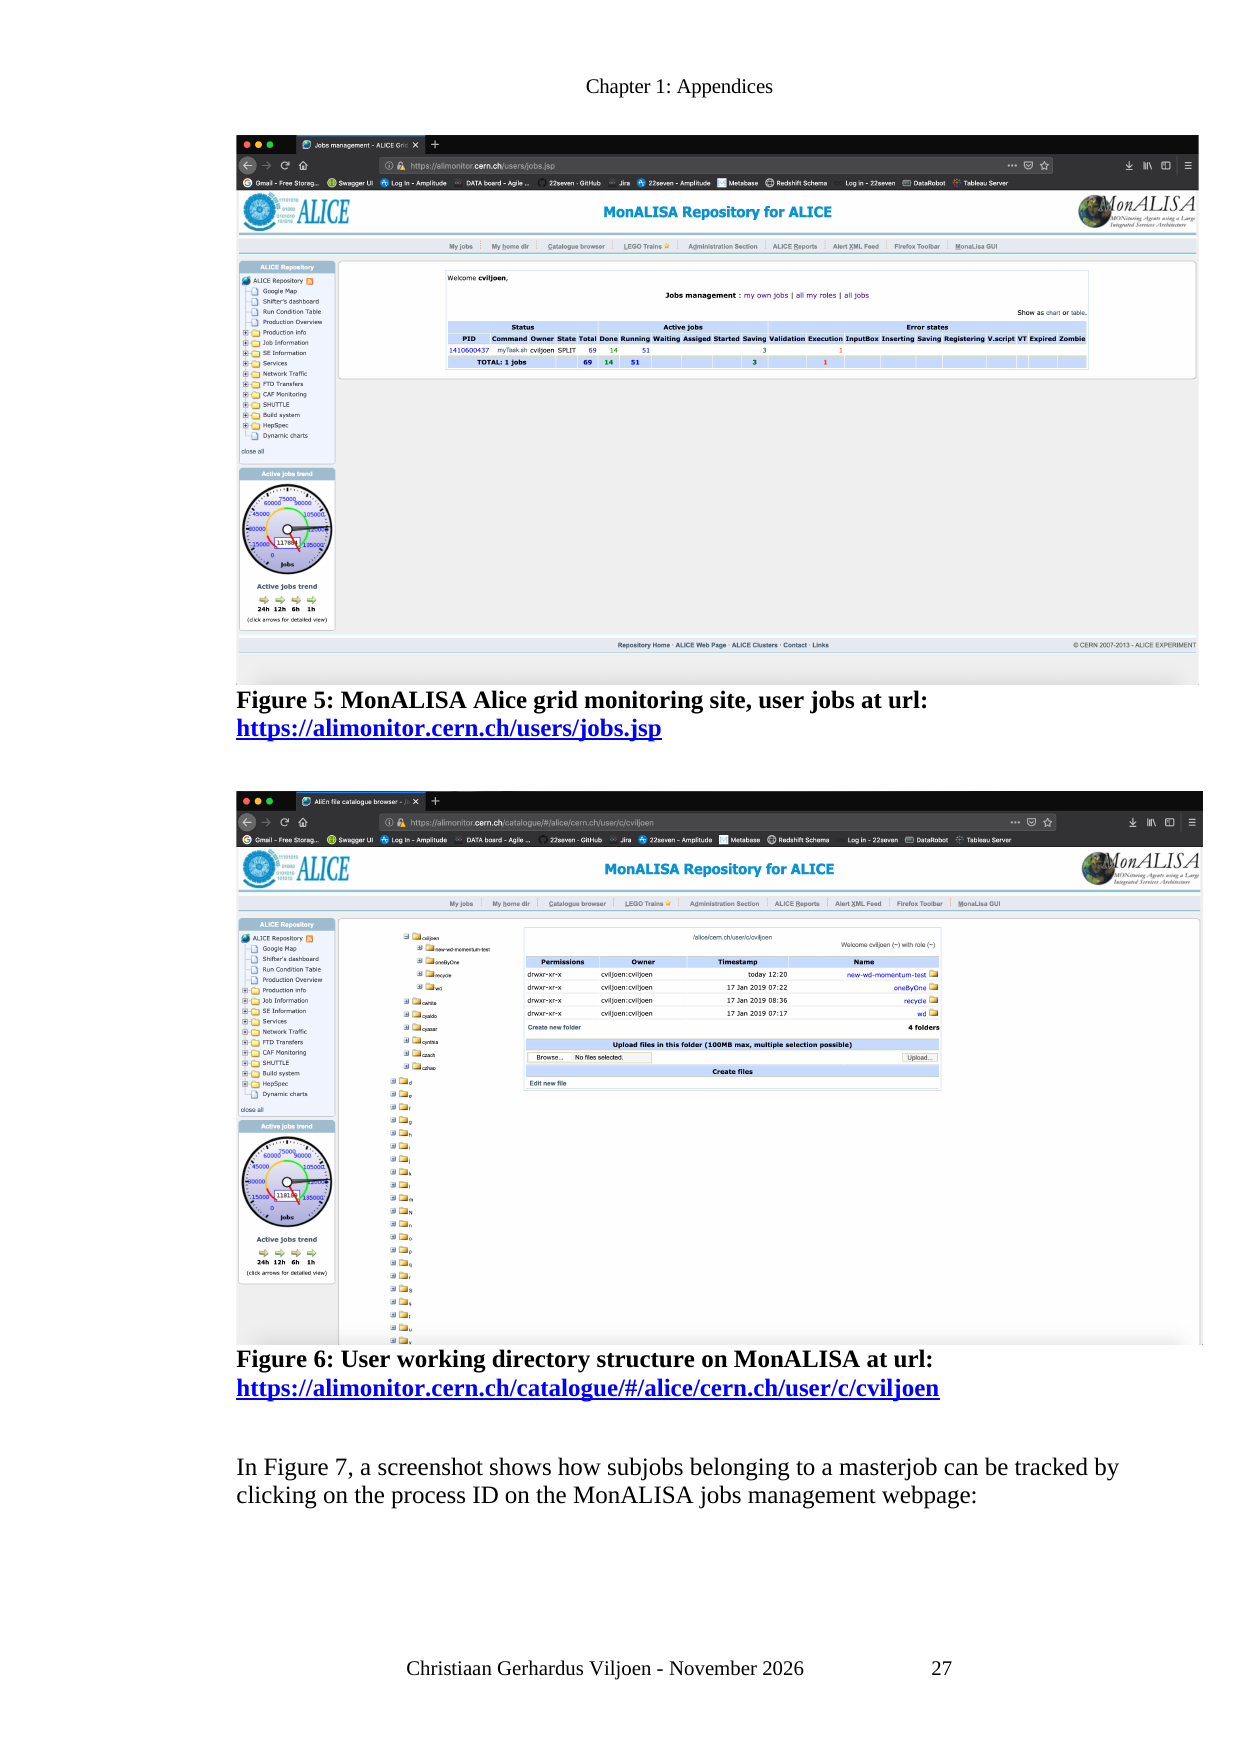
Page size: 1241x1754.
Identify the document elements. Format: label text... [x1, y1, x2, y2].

text Figure : User working directory structure on MonALISA at url: https://alimonitor.cern.ch/catalogue/#/alice/cern.ch/user/c/cviljoen [236, 1345, 1122, 1402]
text Figure : MonALISA Alice grid monitoring site, user jobs at url: https://alimonitor.cern.ch/users/jobs.jsp [236, 685, 1122, 742]
picture [236, 135, 1199, 685]
picture [236, 791, 1203, 1345]
